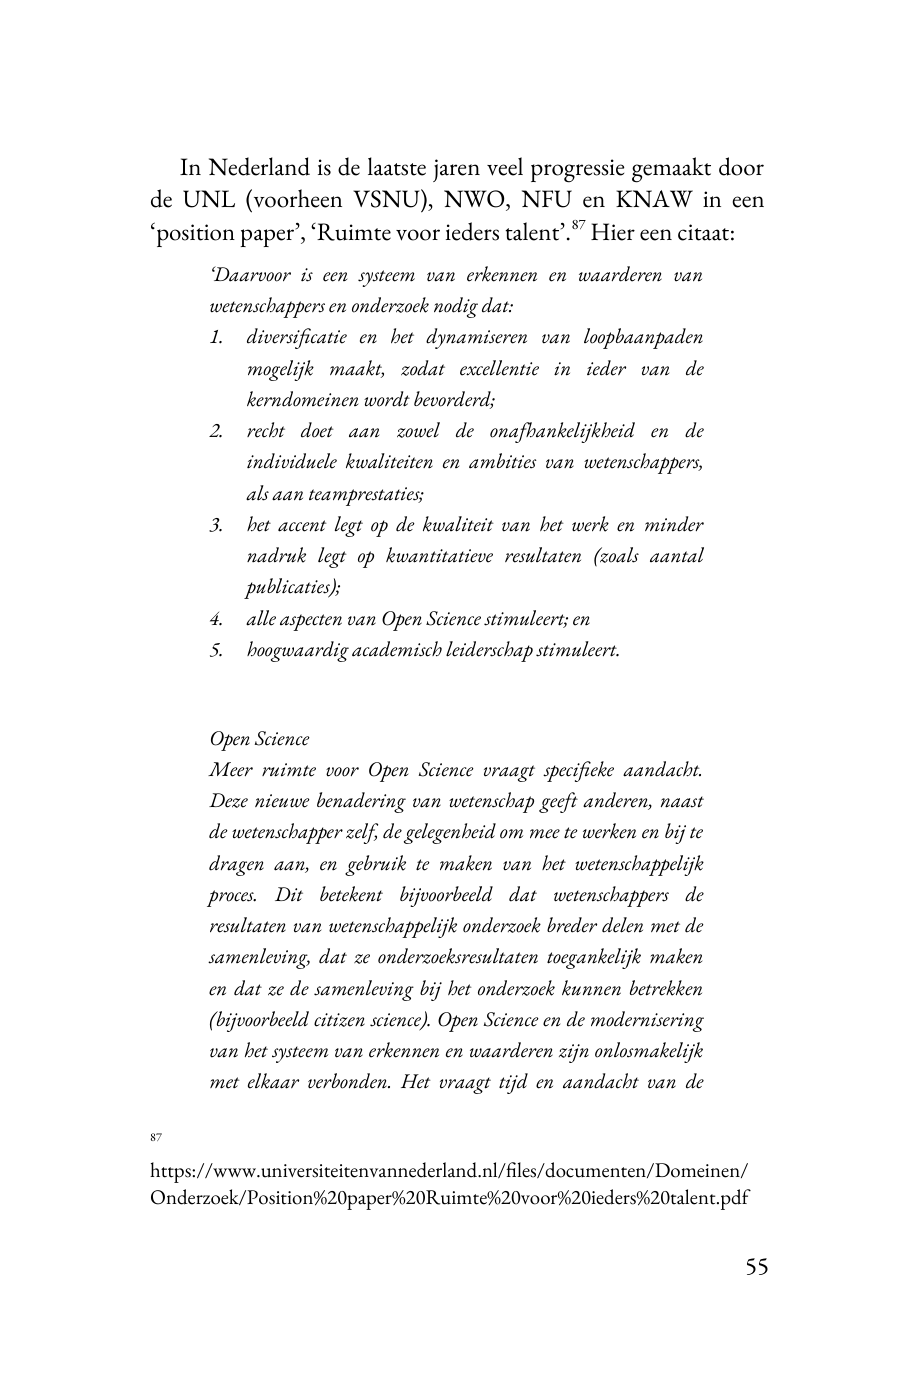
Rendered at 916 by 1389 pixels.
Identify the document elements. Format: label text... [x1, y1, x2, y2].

list recht doet aan zowel de onafhankelijkheid en de individuele kwaliteiten en ambities van wetenschappers, als aan teamprestaties; [209, 417, 706, 506]
text ‘Daarvoor is een systeem van erkennen en waarderen van wetenschappers en onderzoek nodig dat: [209, 260, 706, 319]
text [209, 755, 706, 1095]
list diversificatie en het dynamiseren van loopbaanpaden mogelijk maakt, zodat excellentie in ieder van de kerndomeinen wordt bevorderd; [209, 323, 706, 412]
text Open Science [209, 724, 706, 751]
list hoogwaardig academisch leiderschap stimuleert. [209, 635, 706, 662]
list alle aspecten van Open Science stimuleert; en [209, 604, 706, 631]
text In Nederland is de laatste jaren veel progressie gemaakt door de UNL (voorheen VSNU), NWO, NFU en KNAW in een ‘position paper’, ‘Ruimte voor ieders talent’. Hier een citaat: [150, 150, 766, 248]
list het accent legt op de kwaliteit van het werk en minder nadruk legt op kwantitatieve resultaten (zoals aantal publicaties); [209, 510, 706, 600]
